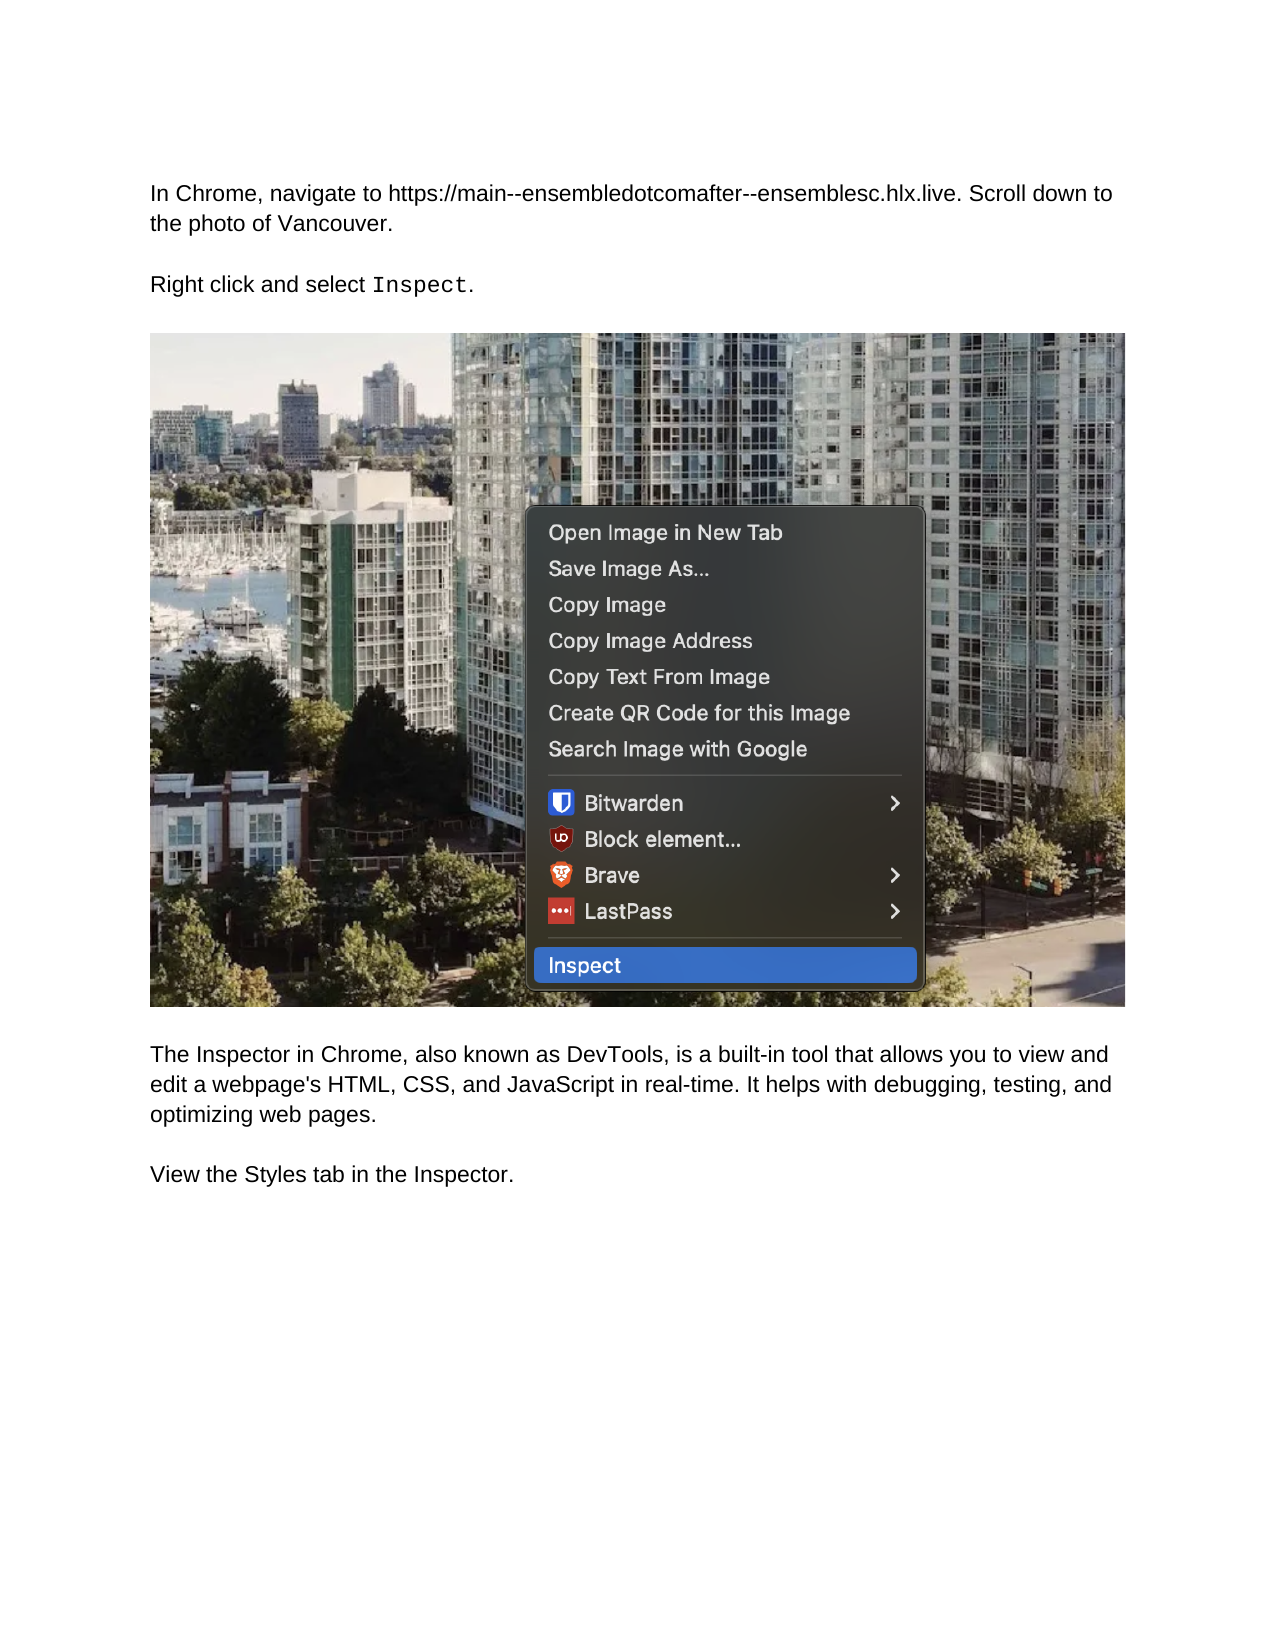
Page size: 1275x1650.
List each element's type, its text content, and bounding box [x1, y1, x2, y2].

text Right click and select Inspect. [150, 271, 1125, 299]
text View the Styles tab in the Inspector. [150, 1161, 1125, 1188]
text In Chrome, navigate to https://main--ensembledotcomafter--ensemblesc.hlx.live. Scroll down to the photo of Vancouver. [150, 180, 1125, 237]
picture [150, 333, 1125, 1007]
text The Inspector in Chrome, also known as DevTools, is a built-in tool that allows you to view and edit a webpage's HTML, CSS, and JavaScript in real-time. It helps with debugging, testing, and optimizing web pages. [150, 1041, 1125, 1127]
